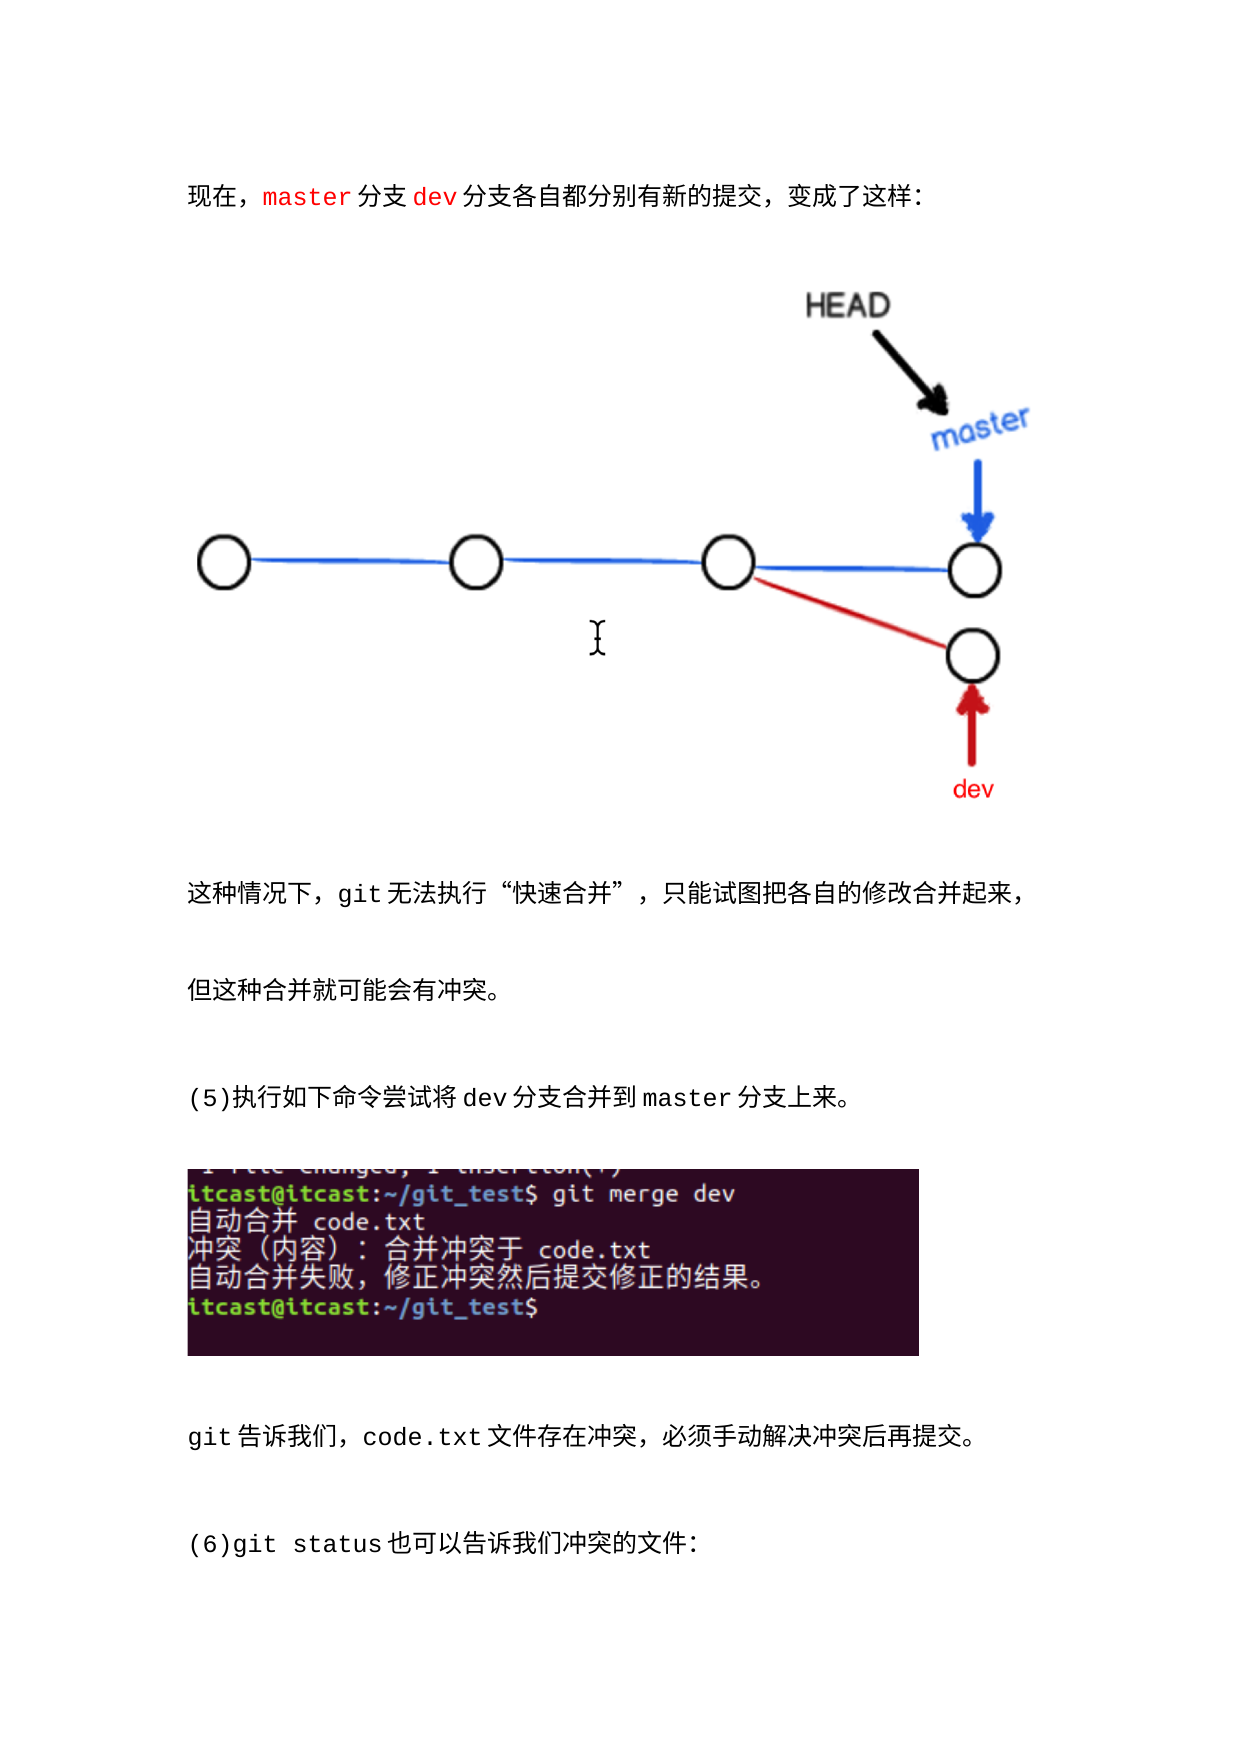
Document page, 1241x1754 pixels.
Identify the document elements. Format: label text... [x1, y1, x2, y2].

text git告诉我们，code.txt文件存在冲突，必须手动解决冲突后再提交。 [187, 1402, 1053, 1467]
text (6)git status也可以告诉我们冲突的文件： [187, 1509, 1053, 1574]
picture [187, 268, 1053, 810]
text 现在，master分支dev分支各自都分别有新的提交，变成了这样： [187, 162, 1053, 227]
text 这种情况下，git无法执行“快速合并”，只能试图把各自的修改合并起来，但这种合并就可能会有冲突。 [187, 859, 1053, 1021]
text (5)执行如下命令尝试将dev分支合并到master分支上来。 [187, 1063, 1053, 1128]
picture [187, 1169, 919, 1356]
